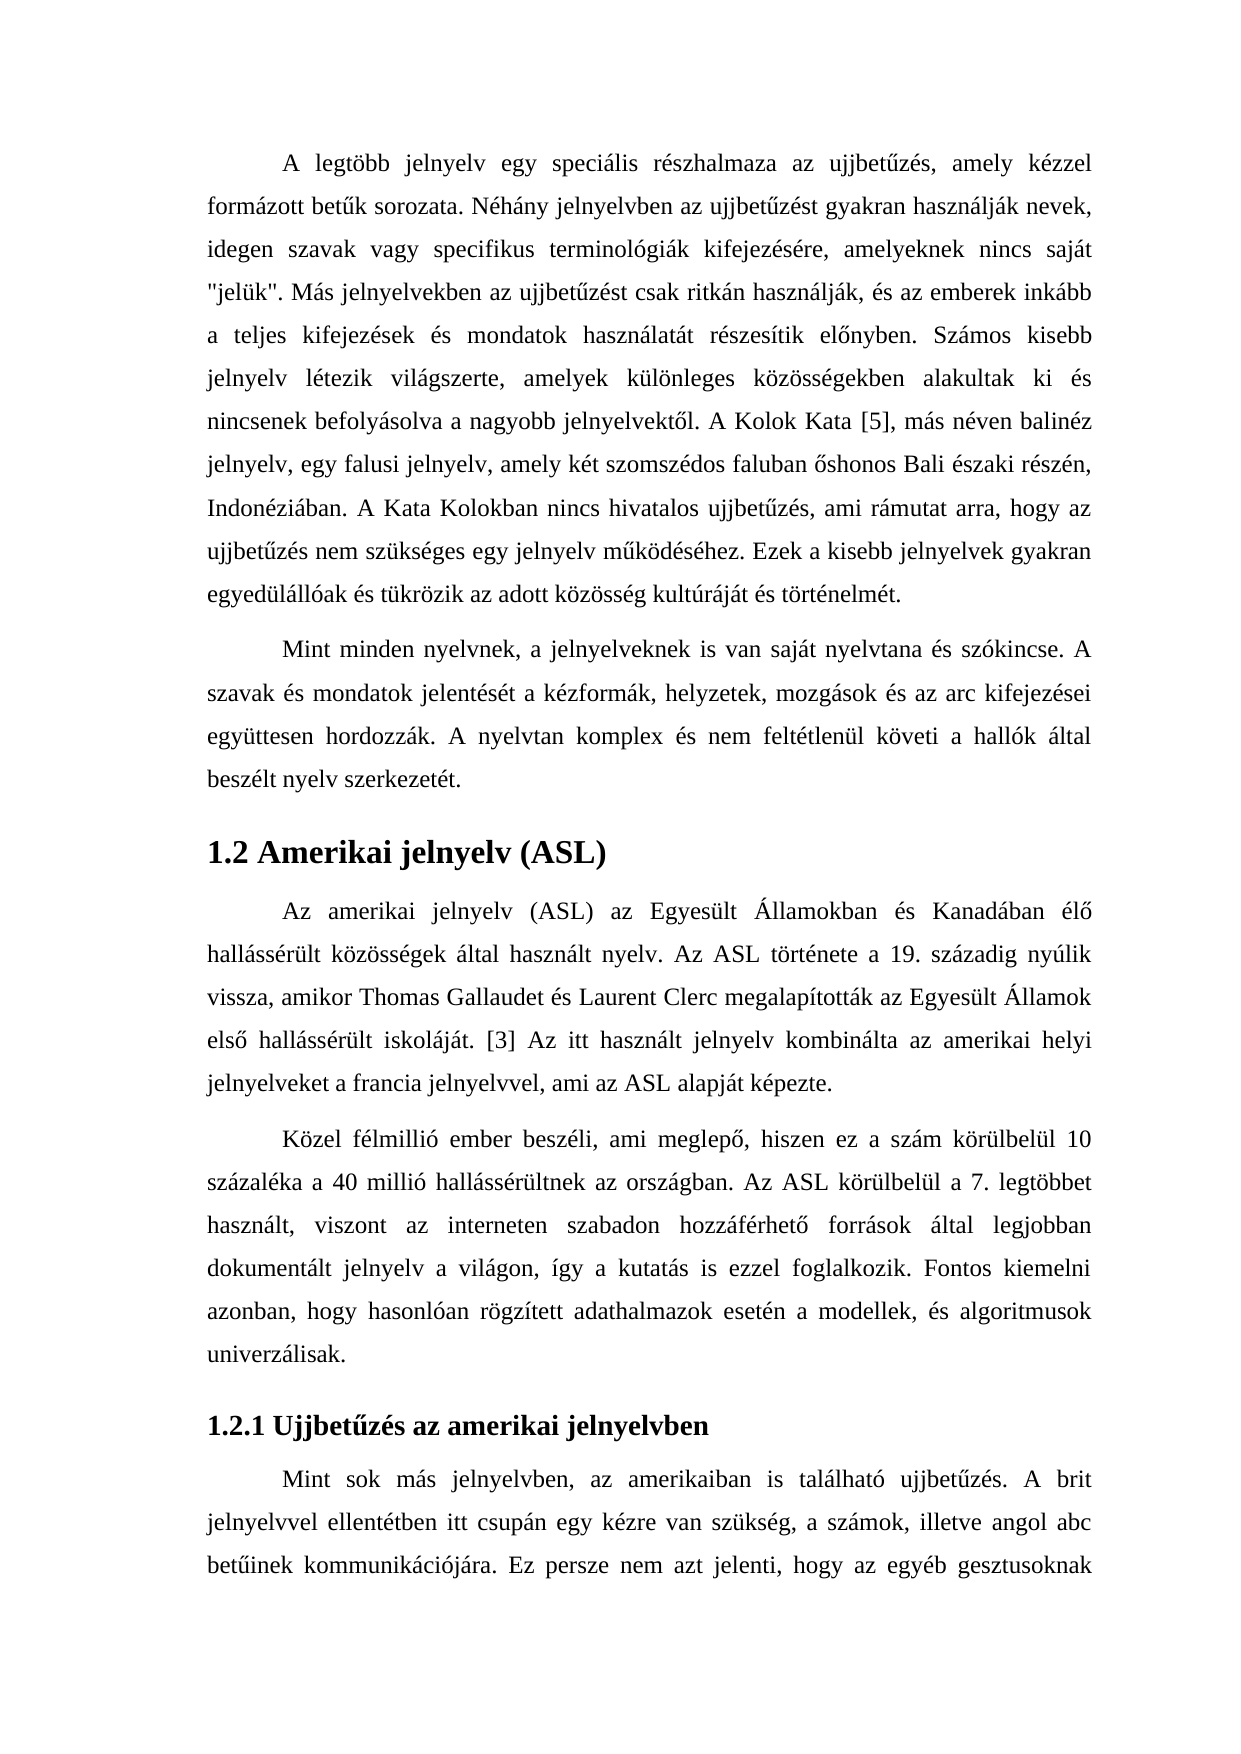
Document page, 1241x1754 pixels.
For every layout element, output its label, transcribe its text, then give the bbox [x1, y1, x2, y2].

text Mint minden nyelvnek, a jelnyelveknek is van saját nyelvtana és szókincse. A szavak és mondatok jelentését a kézformák, helyzetek, mozgások és az arc kifejezései együttesen hordozzák. A nyelvtan komplex és nem feltétlenül követi a hallók által beszélt nyelv szerkezetét. [207, 634, 1092, 793]
text Az amerikai jelnyelv (ASL) az Egyesült Államokban és Kanadában élő hallássérült közösségek által használt nyelv. Az ASL története a 19. századig nyúlik vissza, amikor Thomas Gallaudet és Laurent Clerc megalapították az Egyesült Államok első hallássérült iskoláját. Az itt használt jelnyelv kombinálta az amerikai helyi jelnyelveket a francia jelnyelvvel, ami az ASL alapját képezte. [207, 896, 1092, 1097]
text A legtöbb jelnyelv egy speciális részhalmaza az ujjbetűzés, amely kézzel formázott betűk sorozata. Néhány jelnyelvben az ujjbetűzést gyakran használják nevek, idegen szavak vagy specifikus terminológiák kifejezésére, amelyeknek nincs saját "jelük". Más jelnyelvekben az ujjbetűzést csak ritkán használják, és az emberek inkább a teljes kifejezések és mondatok használatát részesítik előnyben. Számos kisebb jelnyelv létezik világszerte, amelyek különleges közösségekben alakultak ki és nincsenek befolyásolva a nagyobb jelnyelvektől. A Kolok Kata, más néven balinéz jelnyelv, egy falusi jelnyelv, amely két szomszédos faluban őshonos Bali északi részén, Indonéziában. A Kata Kolokban nincs hivatalos ujjbetűzés, ami rámutat arra, hogy az ujjbetűzés nem szükséges egy jelnyelv működéséhez. Ezek a kisebb jelnyelvek gyakran egyedülállóak és tükrözik az adott közösség kultúráját és történelmét. [207, 148, 1092, 608]
subtitle Ujjbetűzés az amerikai jelnyelvben [207, 1408, 1092, 1441]
text Közel félmillió ember beszéli, ami meglepő, hiszen ez a szám körülbelül 10 százaléka a 40 millió hallássérültnek az országban. Az ASL körülbelül a 7. legtöbbet használt, viszont az interneten szabadon hozzáférhető források által legjobban dokumentált jelnyelv a világon, így a kutatás is ezzel foglalkozik. Fontos kiemelni azonban, hogy hasonlóan rögzített adathalmazok esetén a modellek, és algoritmusok univerzálisak. [207, 1124, 1092, 1368]
subtitle Amerikai jelnyelv (ASL) [207, 832, 1092, 870]
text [207, 1464, 1092, 1579]
